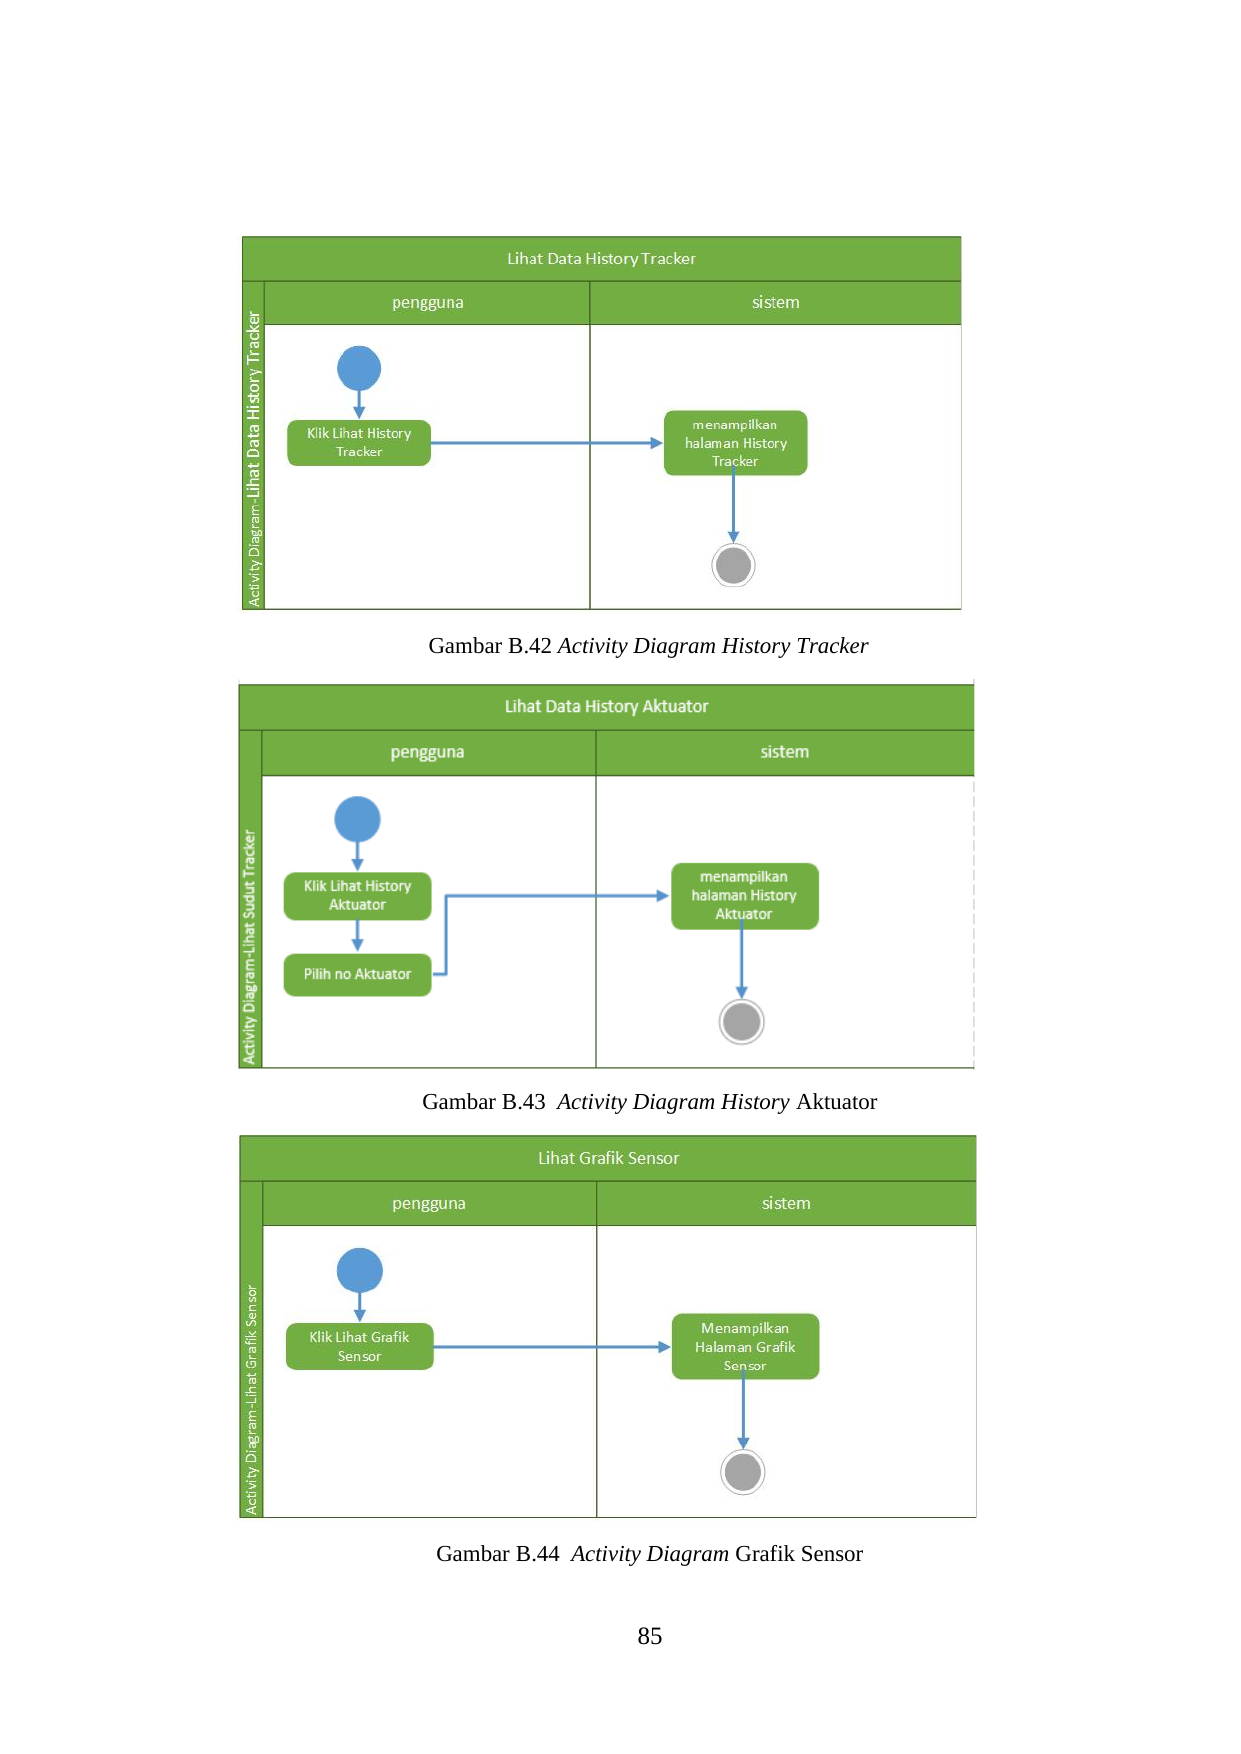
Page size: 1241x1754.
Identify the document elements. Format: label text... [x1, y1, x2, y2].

picture [236, 679, 975, 1070]
picture [236, 236, 962, 614]
picture [236, 1135, 977, 1522]
